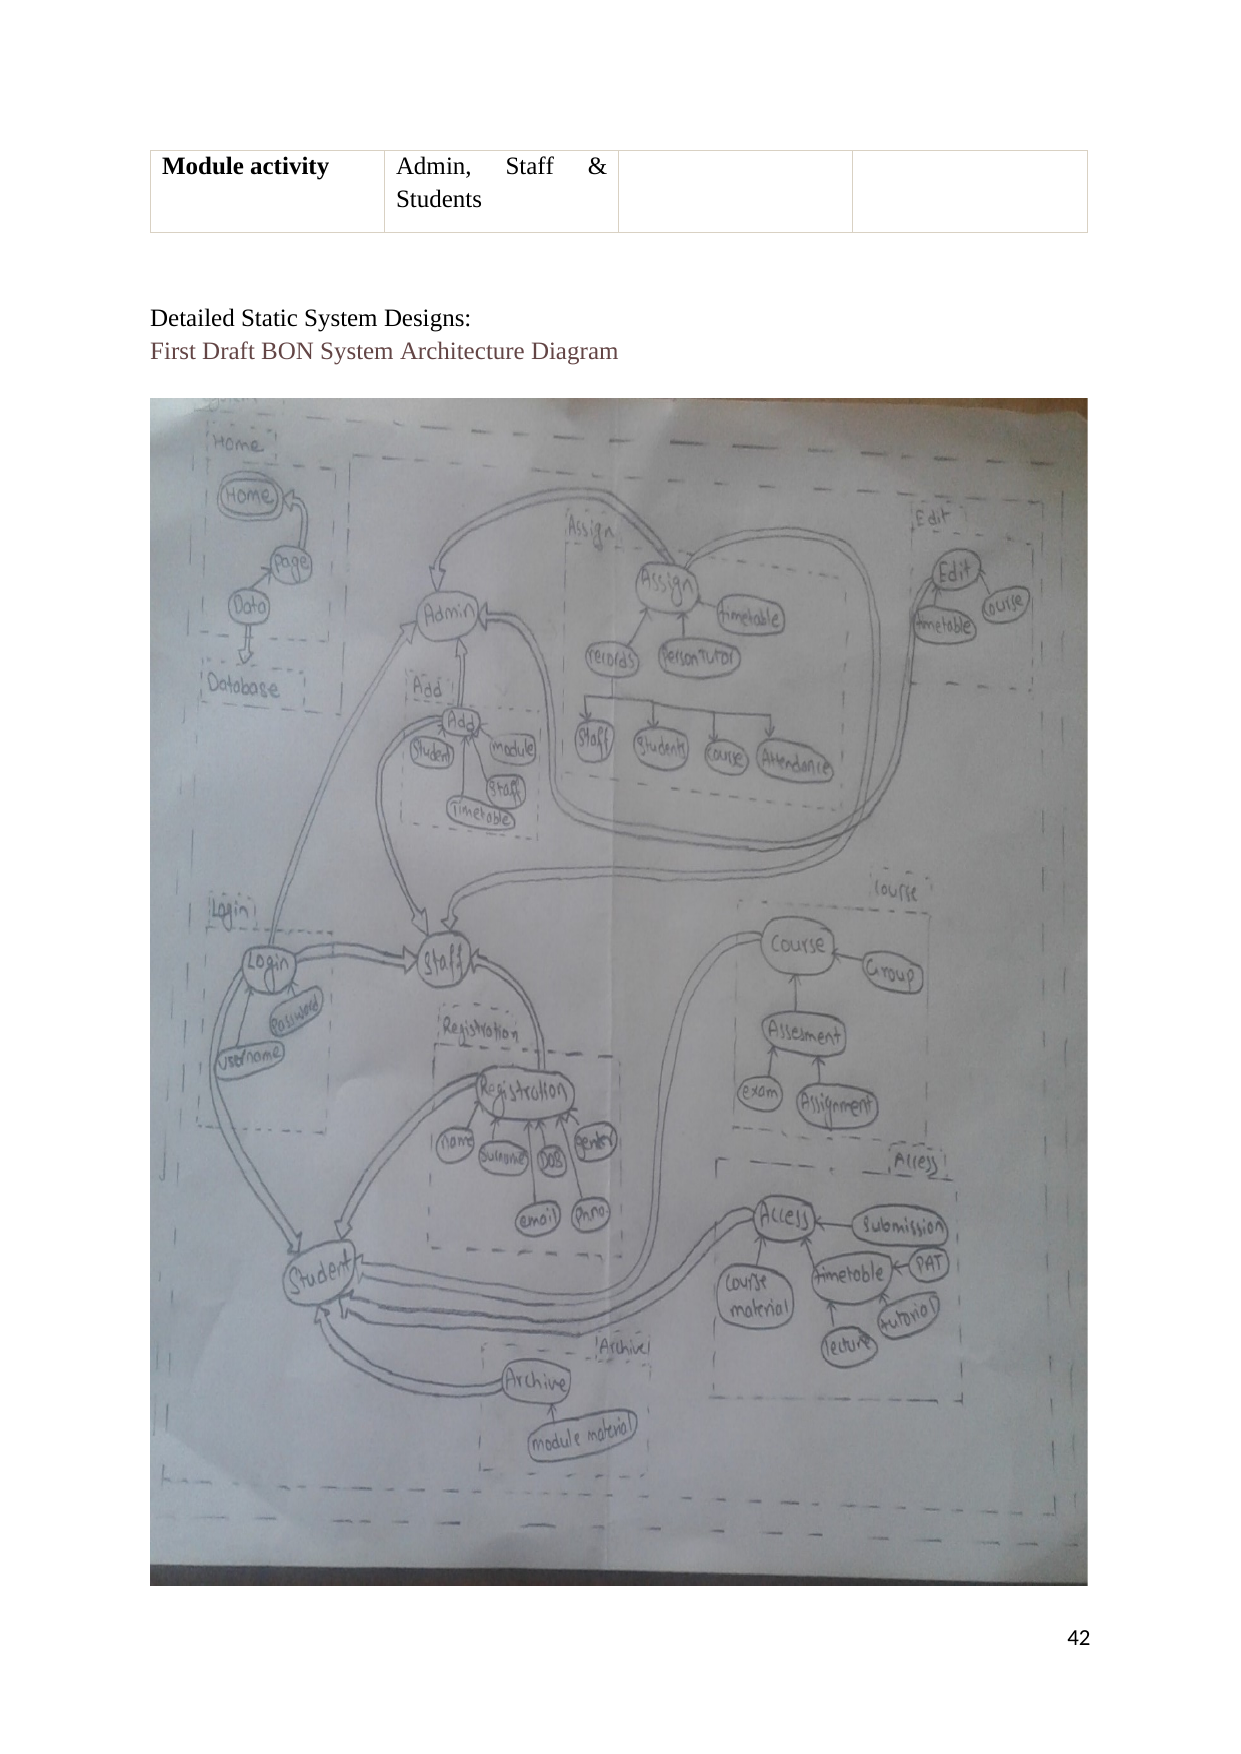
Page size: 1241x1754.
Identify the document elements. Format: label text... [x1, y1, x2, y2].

table_cell [853, 151, 1087, 232]
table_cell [385, 151, 618, 232]
picture [150, 398, 1088, 1586]
table_cell Module activity [151, 151, 384, 232]
table_cell [619, 151, 852, 232]
subtitle First Draft BON System Architecture Diagram [150, 336, 1090, 365]
subtitle Detailed Static System Designs: [150, 303, 1090, 332]
